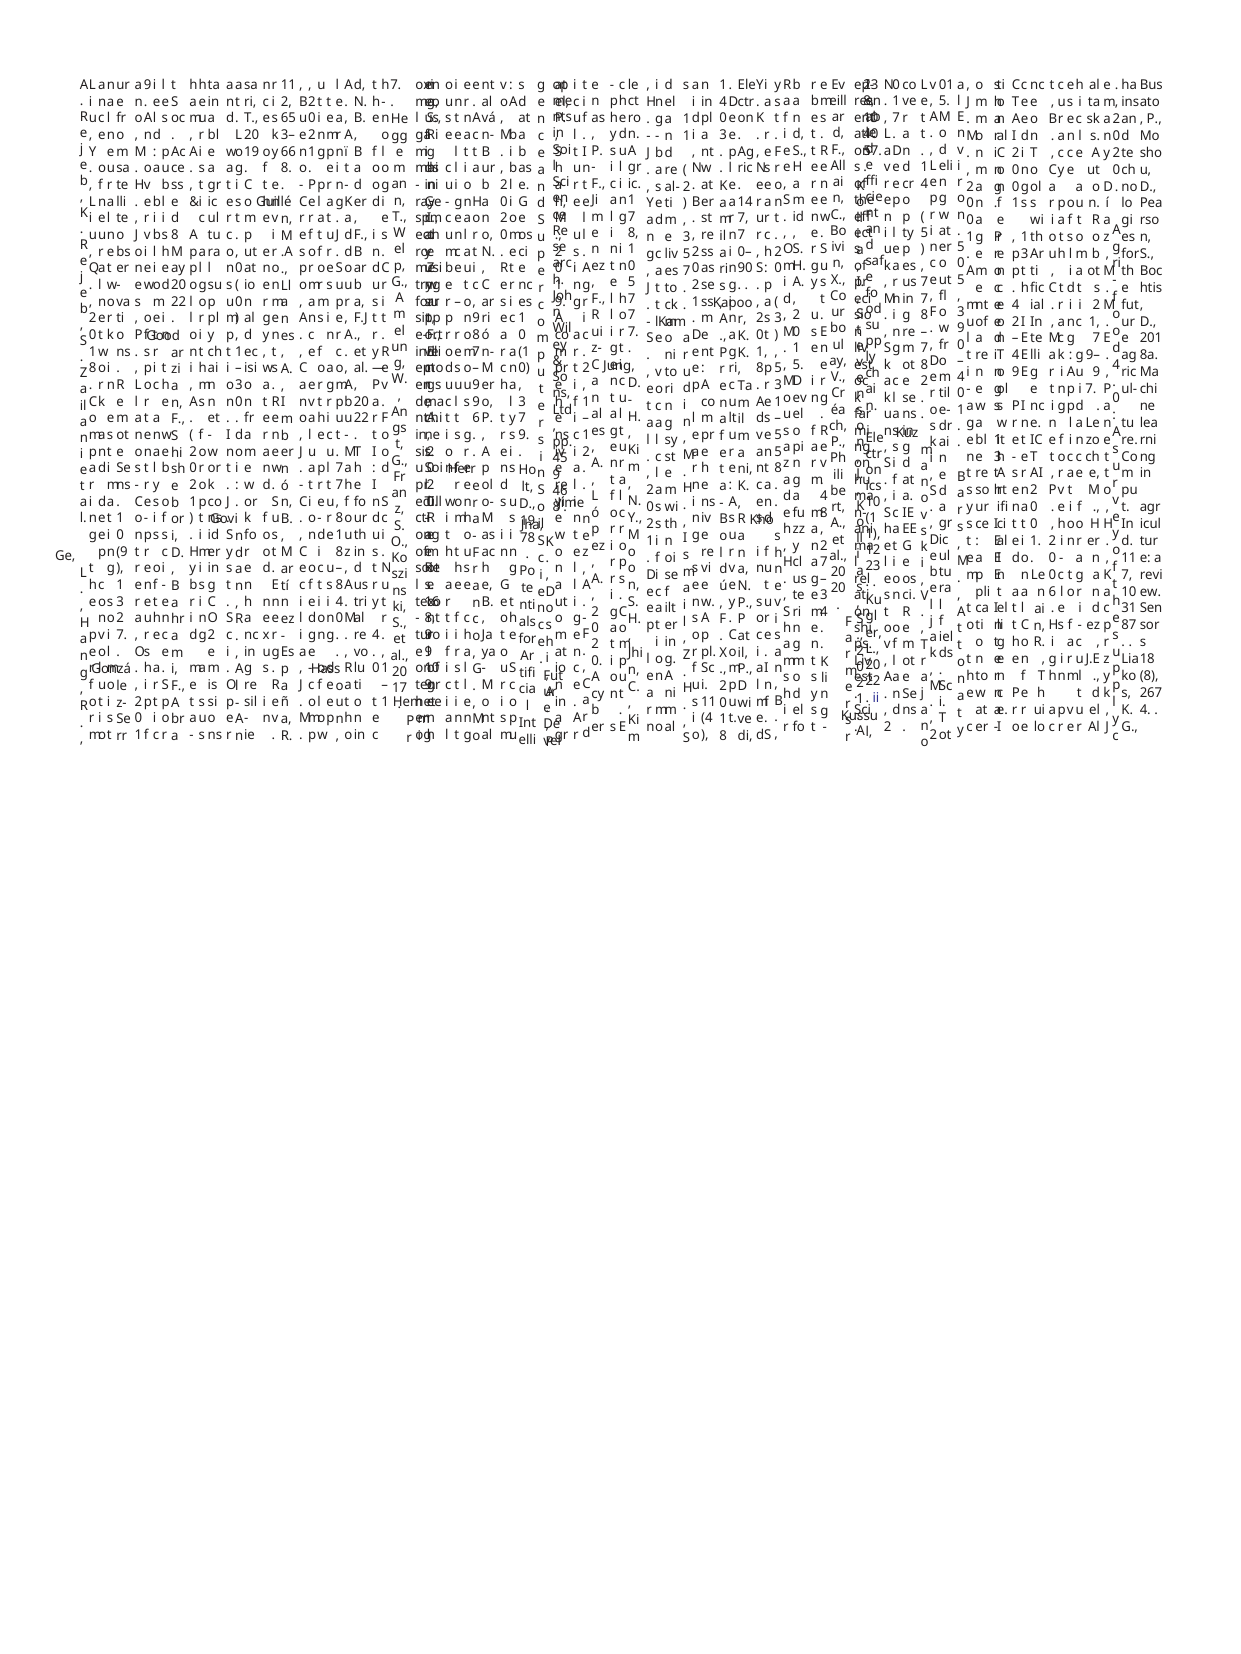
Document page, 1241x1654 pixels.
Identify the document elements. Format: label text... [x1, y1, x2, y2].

text Heggemann, T., Welp, G., Amelung, W., Angst, G., Franz, S.O., Koszinski, S., et al., 2017. [390, 111, 408, 712]
text Kollia, I., Stevenson, J., Kollias, S., 2021. AI-enabled efficient and safe food supply chain. Electronics 10 (11), 1223. . [856, 76, 884, 625]
text Holt, D., 1978. Potentials for Artificial Intelligence and Supercomputers in Soil Science. [518, 76, 545, 748]
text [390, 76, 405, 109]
text Kamarudin, M.H., Ismail, Z.H., Saidi, N.B., 2021. Deep learning sensor fusion in plant water stress assessment: A comprehensive review. Appl. Sci. 11 (4), 1403. . [701, 76, 716, 743]
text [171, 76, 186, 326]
text Kling-Eveillard, F., Allain, C., Boivin, X., Courboulay, V., Créach, P., Philibert, A., et al., 2020. [829, 76, 847, 612]
text Kuzmanovski, V., Trajanov, A., Leprince, F., Deroski, S., Debeljak, M., 2015. Modeling water outflow from tile-drained agricultural fields. Sci. Total Environ. 505, 390–401. . [938, 76, 954, 742]
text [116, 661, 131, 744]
text Kamilaris, A., Prenafeta-Boldú, F.X., 2018. Deep learning in agriculture: A survey. Comput. Electron. Agric. 147, 70–90. . [719, 76, 756, 744]
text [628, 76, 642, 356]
text Agri-food 4.0: A survey of the supply chains and technologies for the future agricul- ture. Comput. Ind. 117, 103187. . Liakos, K.G., Busato, P., Moshou, D., Pearson, S., Bochtis, D., 2018a. Machine learning in agriculture: a review. Sensors 18 (8), 2674. . [1112, 76, 1163, 744]
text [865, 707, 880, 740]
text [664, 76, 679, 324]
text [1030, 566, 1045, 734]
text Kugler, L., 2022. ii . [865, 592, 884, 705]
text Jha, K., Doshi, A., Patel, P., Shah, M., 2019. A comprehensive review on automation in agriculture using artificial intelligence. Artif. Intell. Agric. 2, 1–12. . [554, 76, 569, 743]
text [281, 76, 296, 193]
